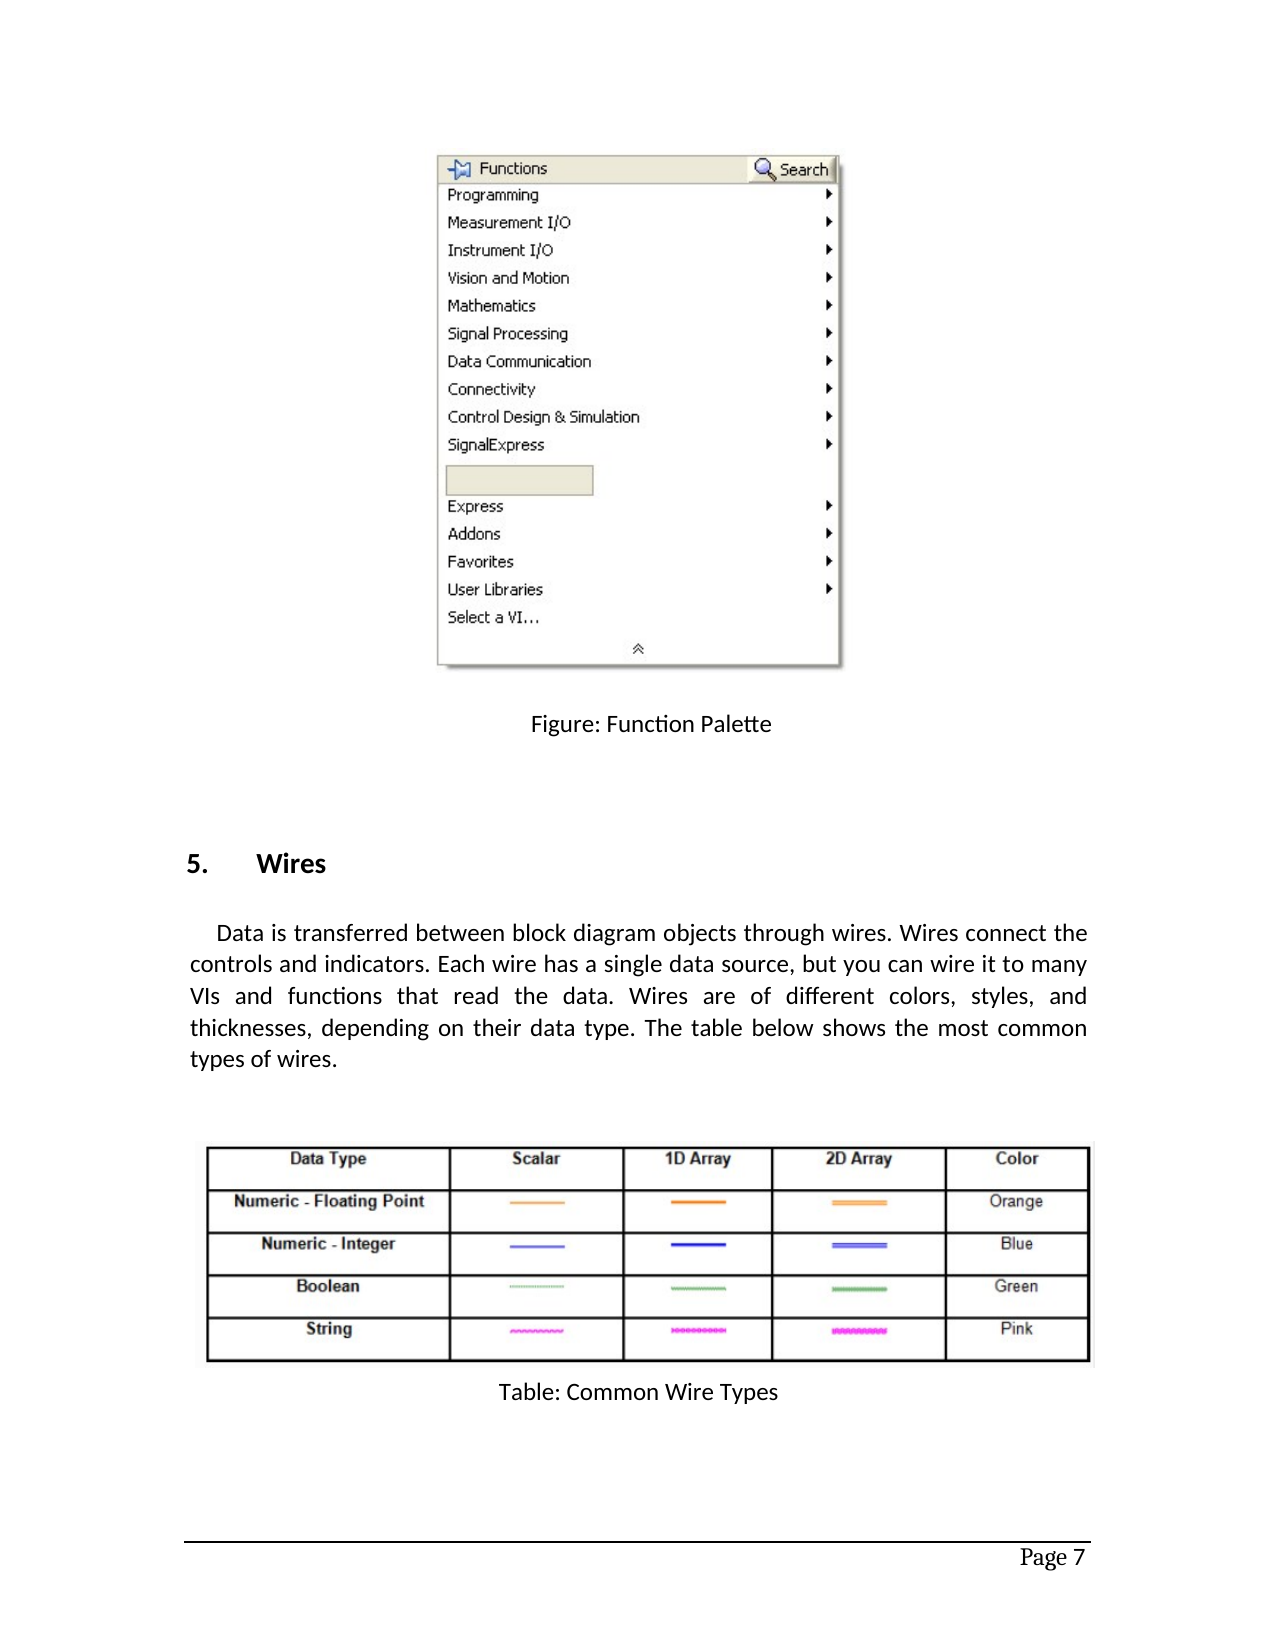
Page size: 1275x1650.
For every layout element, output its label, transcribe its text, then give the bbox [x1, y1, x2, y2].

text Figure: Function Palette [187, 708, 1089, 738]
subtitle Table: Common Wire Types [187, 1376, 1089, 1407]
subtitle 5. Wires [186, 846, 1148, 881]
picture [195, 1141, 1095, 1368]
picture [424, 148, 853, 673]
text Data is transferred between block diagram objects through wires. Wires connect the controls and indicators. Each wire has a single data source, but you can wire it to many VIs and functions that read the data. Wires are of different colors, styles, and thicknesses, depending on their data type. The table below shows the most common types of wires. [190, 917, 1089, 1074]
